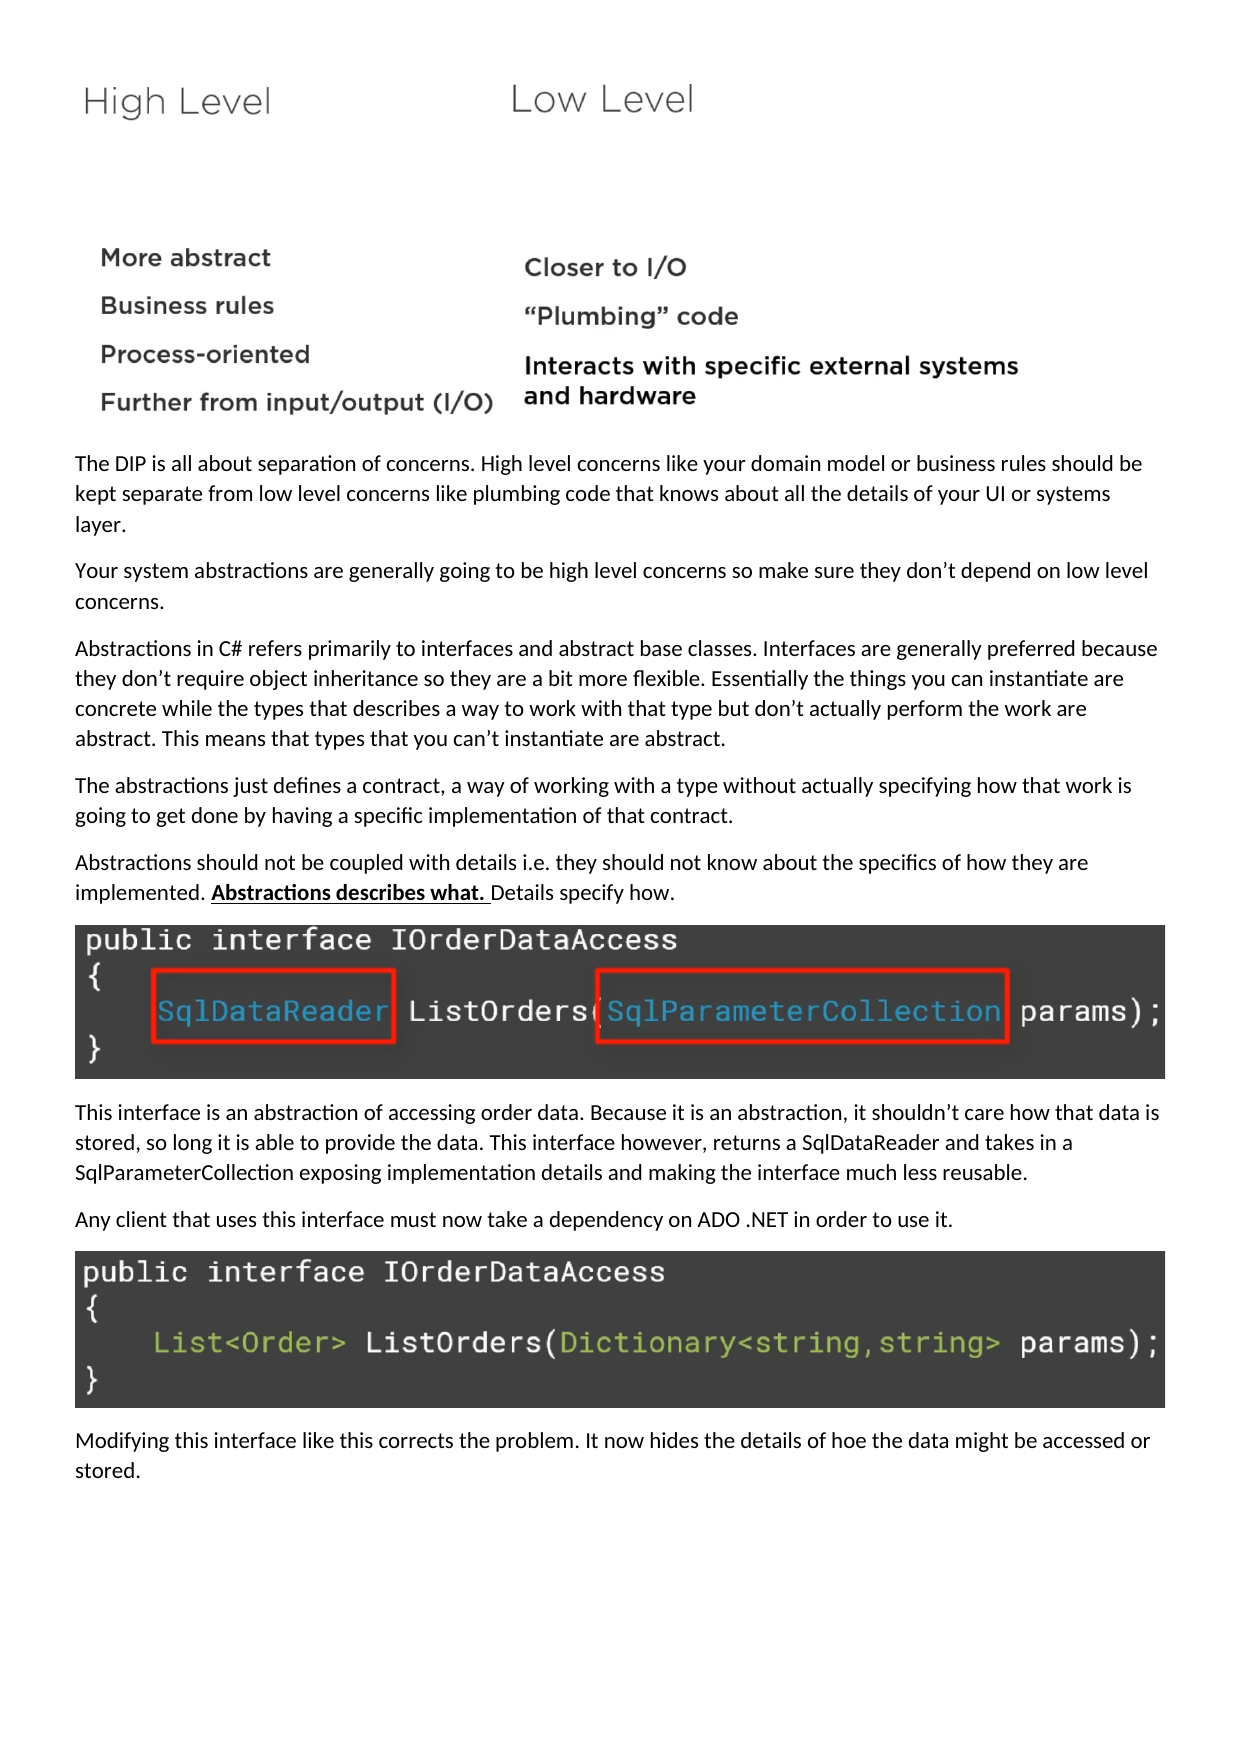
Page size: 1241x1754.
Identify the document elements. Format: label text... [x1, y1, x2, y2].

text This interface is an abstraction of accessing order data. Because it is an abstraction, it shouldn’t care how that data is stored, so long it is able to provide the data. This interface however, returns a SqlDataReader and takes in a SqlParameterCollection exposing implementation details and making the interface much less reusable. [75, 1098, 1165, 1186]
text The abstractions just defines a contract, a way of working with a type without actually specifying how that work is going to get done by having a specific implementation of that contract. [75, 771, 1165, 829]
picture [75, 1251, 1166, 1408]
text Abstractions should not be coupled with details i.e. they should not know about the specifics of how they are implemented. Abstractions describes what. Details specify how. [75, 848, 1165, 906]
picture [75, 75, 1052, 431]
text Abstractions in C# refers primarily to interfaces and abstract base classes. Interfaces are generally preferred because they don’t require object inheritance so they are a bit more flexible. Essentially the things you can instantiate are concrete while the types that describes a way to work with that type but don’t actually perform the work are abstract. This means that types that you can’t instantiate are abstract. [75, 634, 1165, 752]
text Modifying this interface like this corrects the problem. It now hides the details of hoe the data might be accessed or stored. [75, 1426, 1165, 1484]
picture [75, 925, 1166, 1079]
text Any client that uses this interface must now take a dependency on ADO .NET in order to use it. [75, 1205, 1165, 1233]
text Your system abstractions are generally going to be high level concerns so make sure they don’t depend on low level concerns. [75, 557, 1165, 615]
text The DIP is all about separation of concerns. High level concerns like your domain model or business rules should be kept separate from low level concerns like plumbing code that knows about all the details of your UI or systems layer. [75, 449, 1165, 538]
